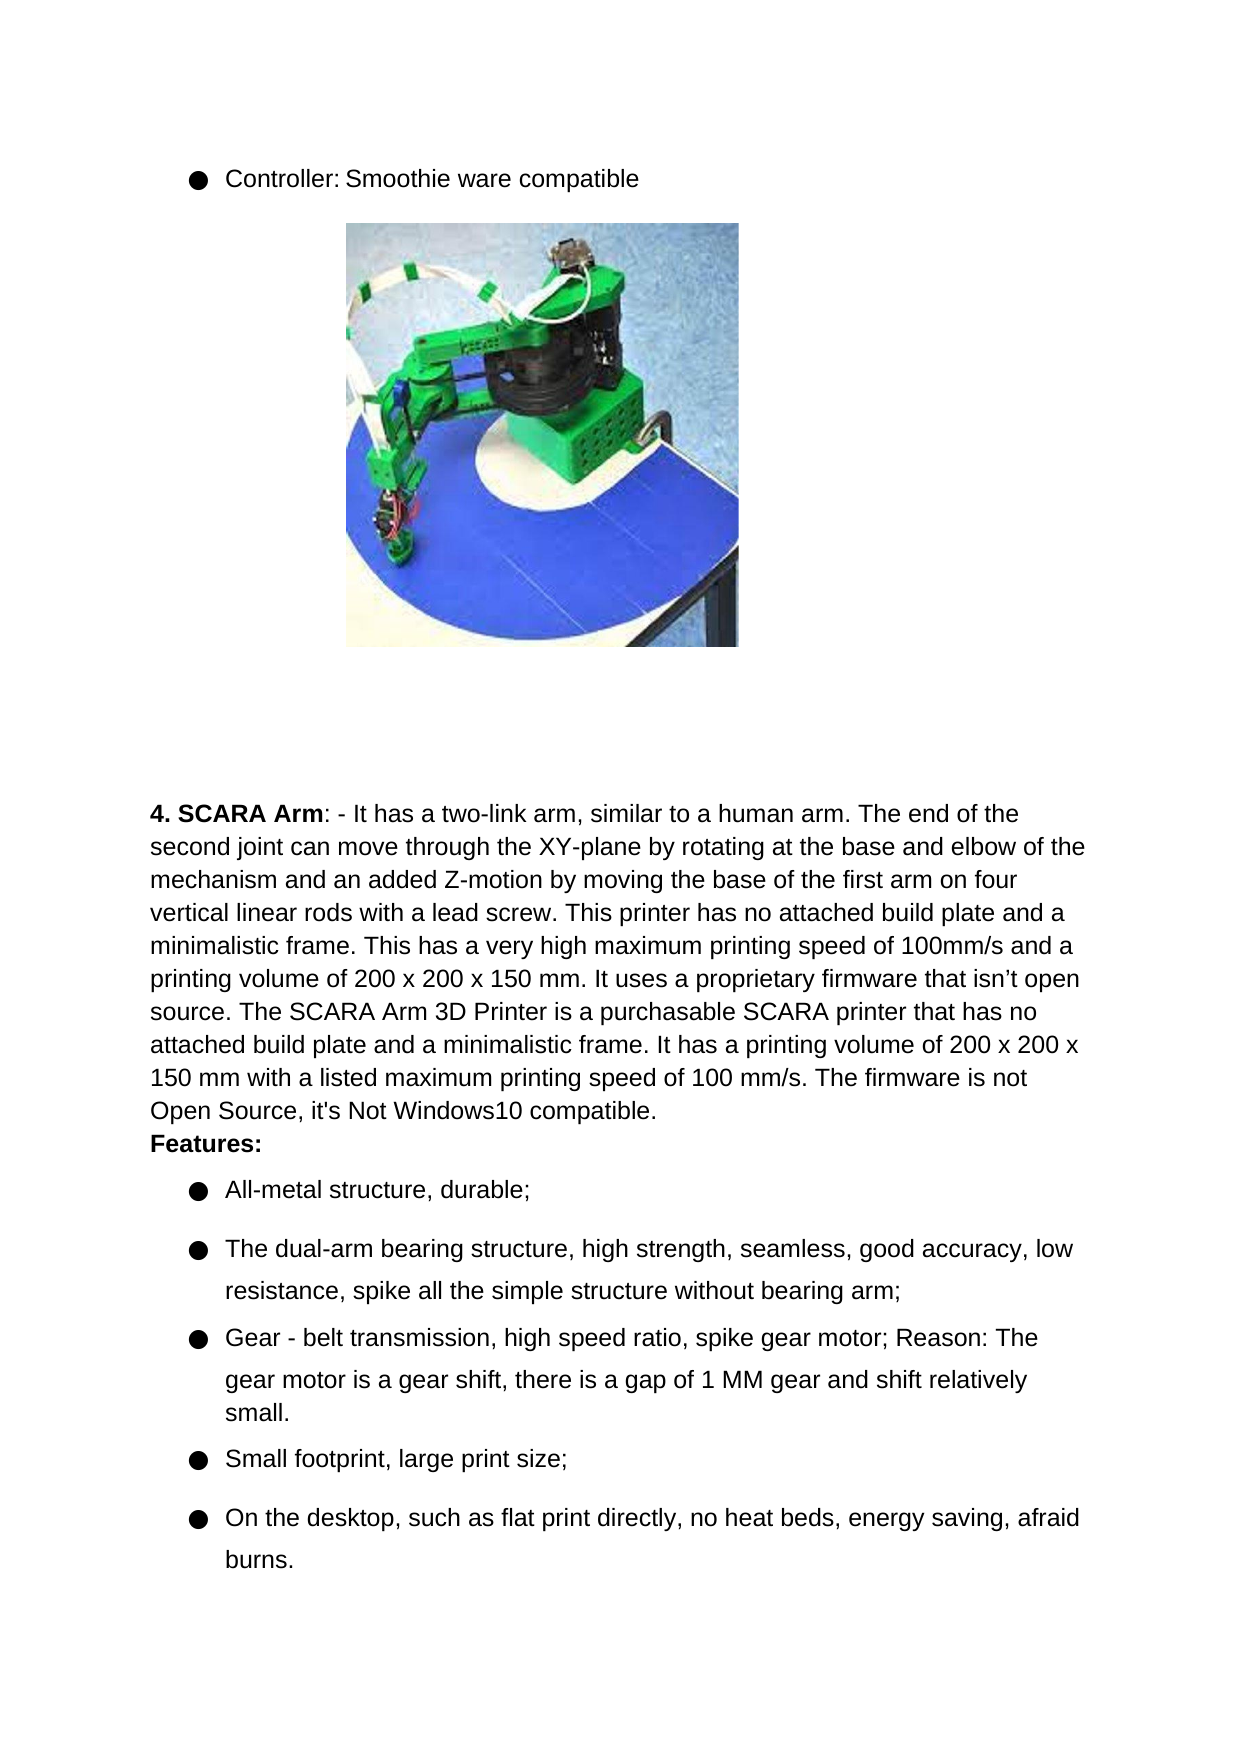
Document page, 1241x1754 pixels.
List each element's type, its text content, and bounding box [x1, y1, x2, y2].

list On the desktop, such as flat print directly, no heat beds, energy saving, afraid burns. [187, 1490, 1090, 1574]
list All-metal structure, durable; [187, 1162, 1090, 1213]
list Controller: Smoothie ware compatible [187, 150, 1090, 201]
text Features: [150, 1129, 1090, 1158]
text 4. SCARA Arm: - It has a two-link arm, similar to a human arm. The end of the second joint can move through the XY-plane by rotating at the base and elbow of the mechanism and an added Z-motion by moving the base of the first arm on four vertical linear rods with a lead screw. This printer has no attached build plate and a minimalistic frame. This has a very high maximum printing speed of 100mm/s and a printing volume of 200 x 200 x 150 mm. It uses a proprietary firmware that isn’t open source.​ The SCARA Arm 3D Printer is a purchasable SCARA printer that has no attached build plate and a minimalistic frame. It has a printing volume of 200 x 200 x 150 mm with a listed maximum printing speed of 100 mm/s. The firmware is not Open Source, it's Not Windows10 compatible. [150, 799, 1090, 1124]
list Gear - belt transmission, high speed ratio, spike gear motor; Reason: The gear motor is a gear shift, there is a gap of 1 MM gear and shift relatively small. [187, 1309, 1090, 1427]
picture [346, 223, 739, 647]
list The dual-arm bearing structure, high strength, seamless, good accuracy, low resistance, spike all the simple structure without bearing arm; [187, 1221, 1090, 1305]
list Small footprint, large print size; [187, 1431, 1090, 1482]
